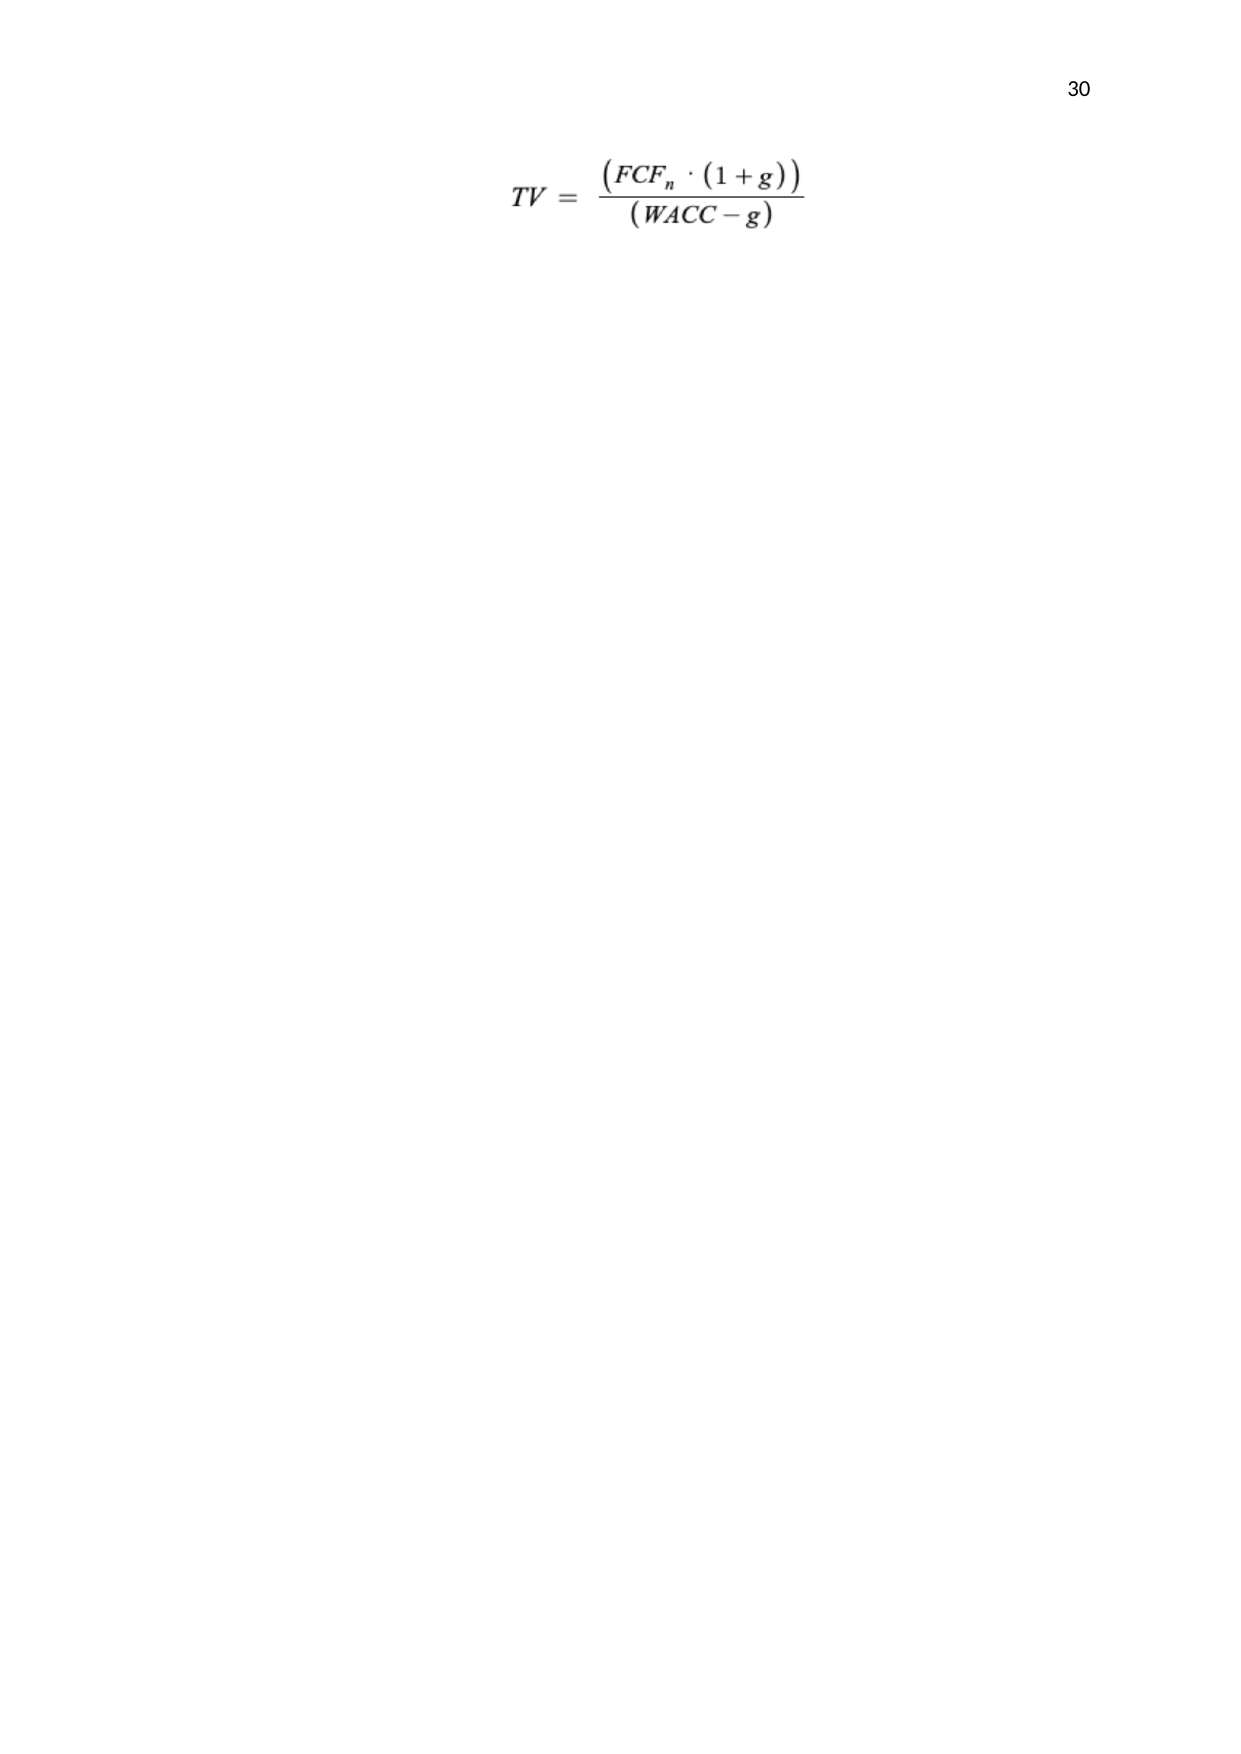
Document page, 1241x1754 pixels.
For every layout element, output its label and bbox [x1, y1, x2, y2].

picture [497, 150, 818, 240]
